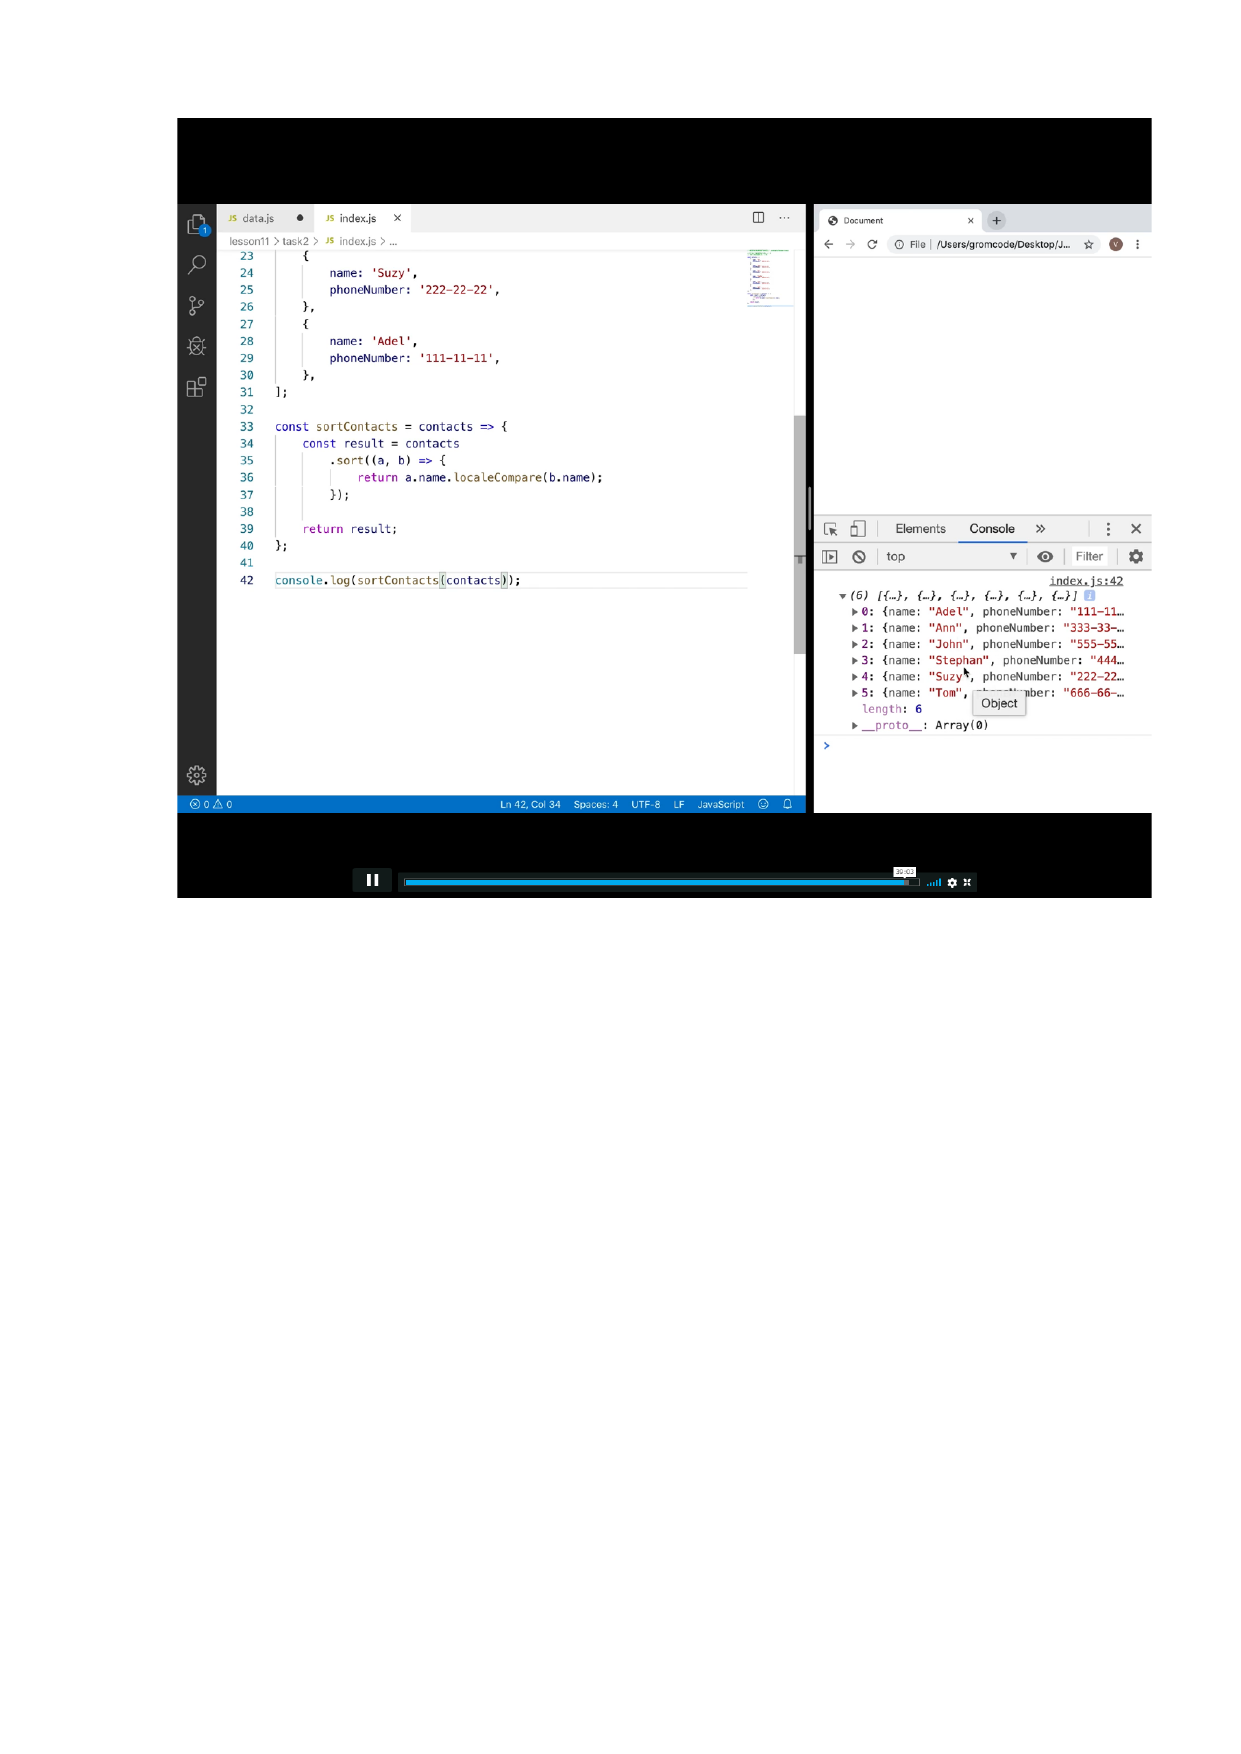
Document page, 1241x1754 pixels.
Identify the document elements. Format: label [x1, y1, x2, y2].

picture [177, 118, 1152, 898]
